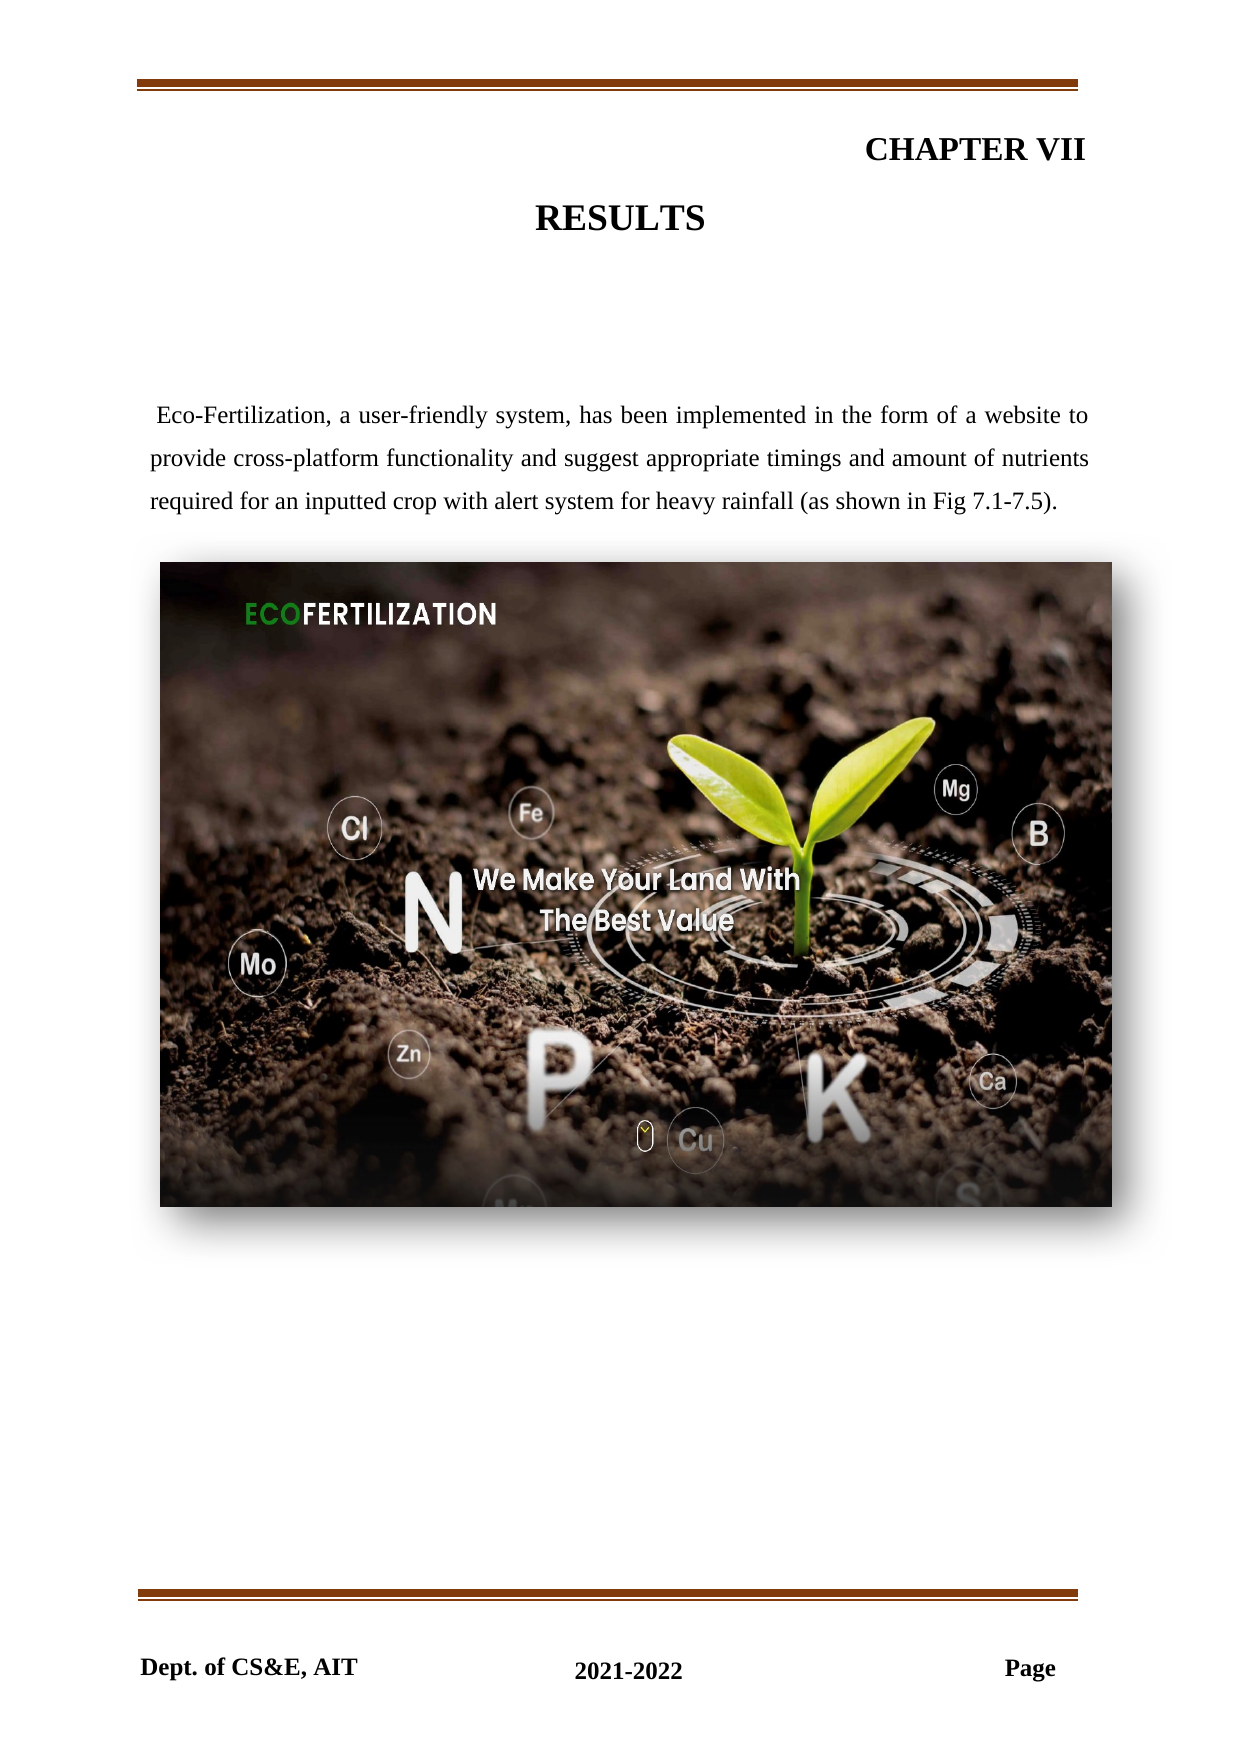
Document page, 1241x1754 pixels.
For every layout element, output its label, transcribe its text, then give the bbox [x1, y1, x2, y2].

text CHAPTER VII [64, 129, 1091, 167]
text Eco-Fertilization, a user-friendly system, has been implemented in the form of a website to provide cross-platform functionality and suggest appropriate timings and amount of nutrients required for an inputted crop with alert system for heavy rainfall (as shown in Fig 7.1-7.5). [150, 400, 1090, 515]
subtitle RESULTS [79, 195, 1162, 238]
picture [160, 562, 1112, 1207]
